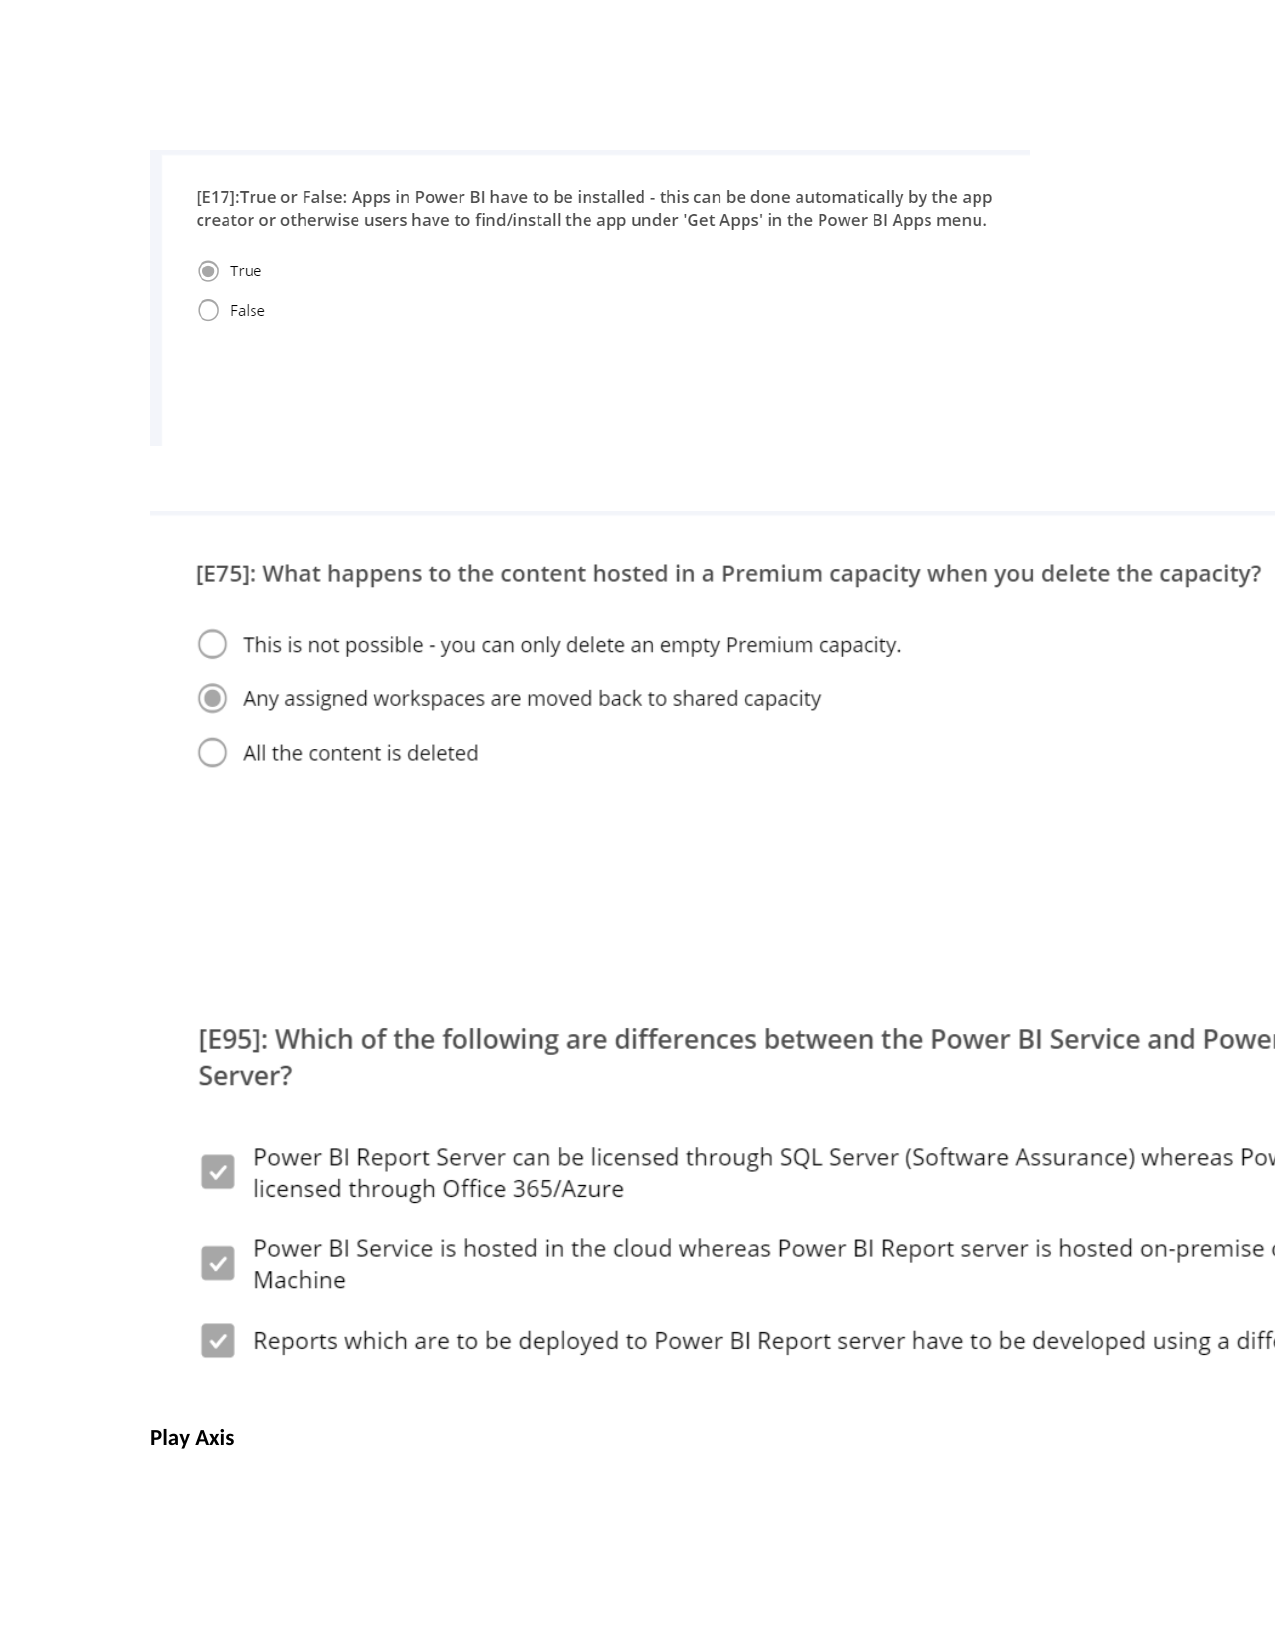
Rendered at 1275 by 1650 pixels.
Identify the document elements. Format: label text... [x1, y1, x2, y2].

text Play Axis [150, 1423, 1125, 1452]
picture [150, 982, 1275, 1405]
picture [150, 150, 1030, 446]
picture [150, 511, 1275, 870]
